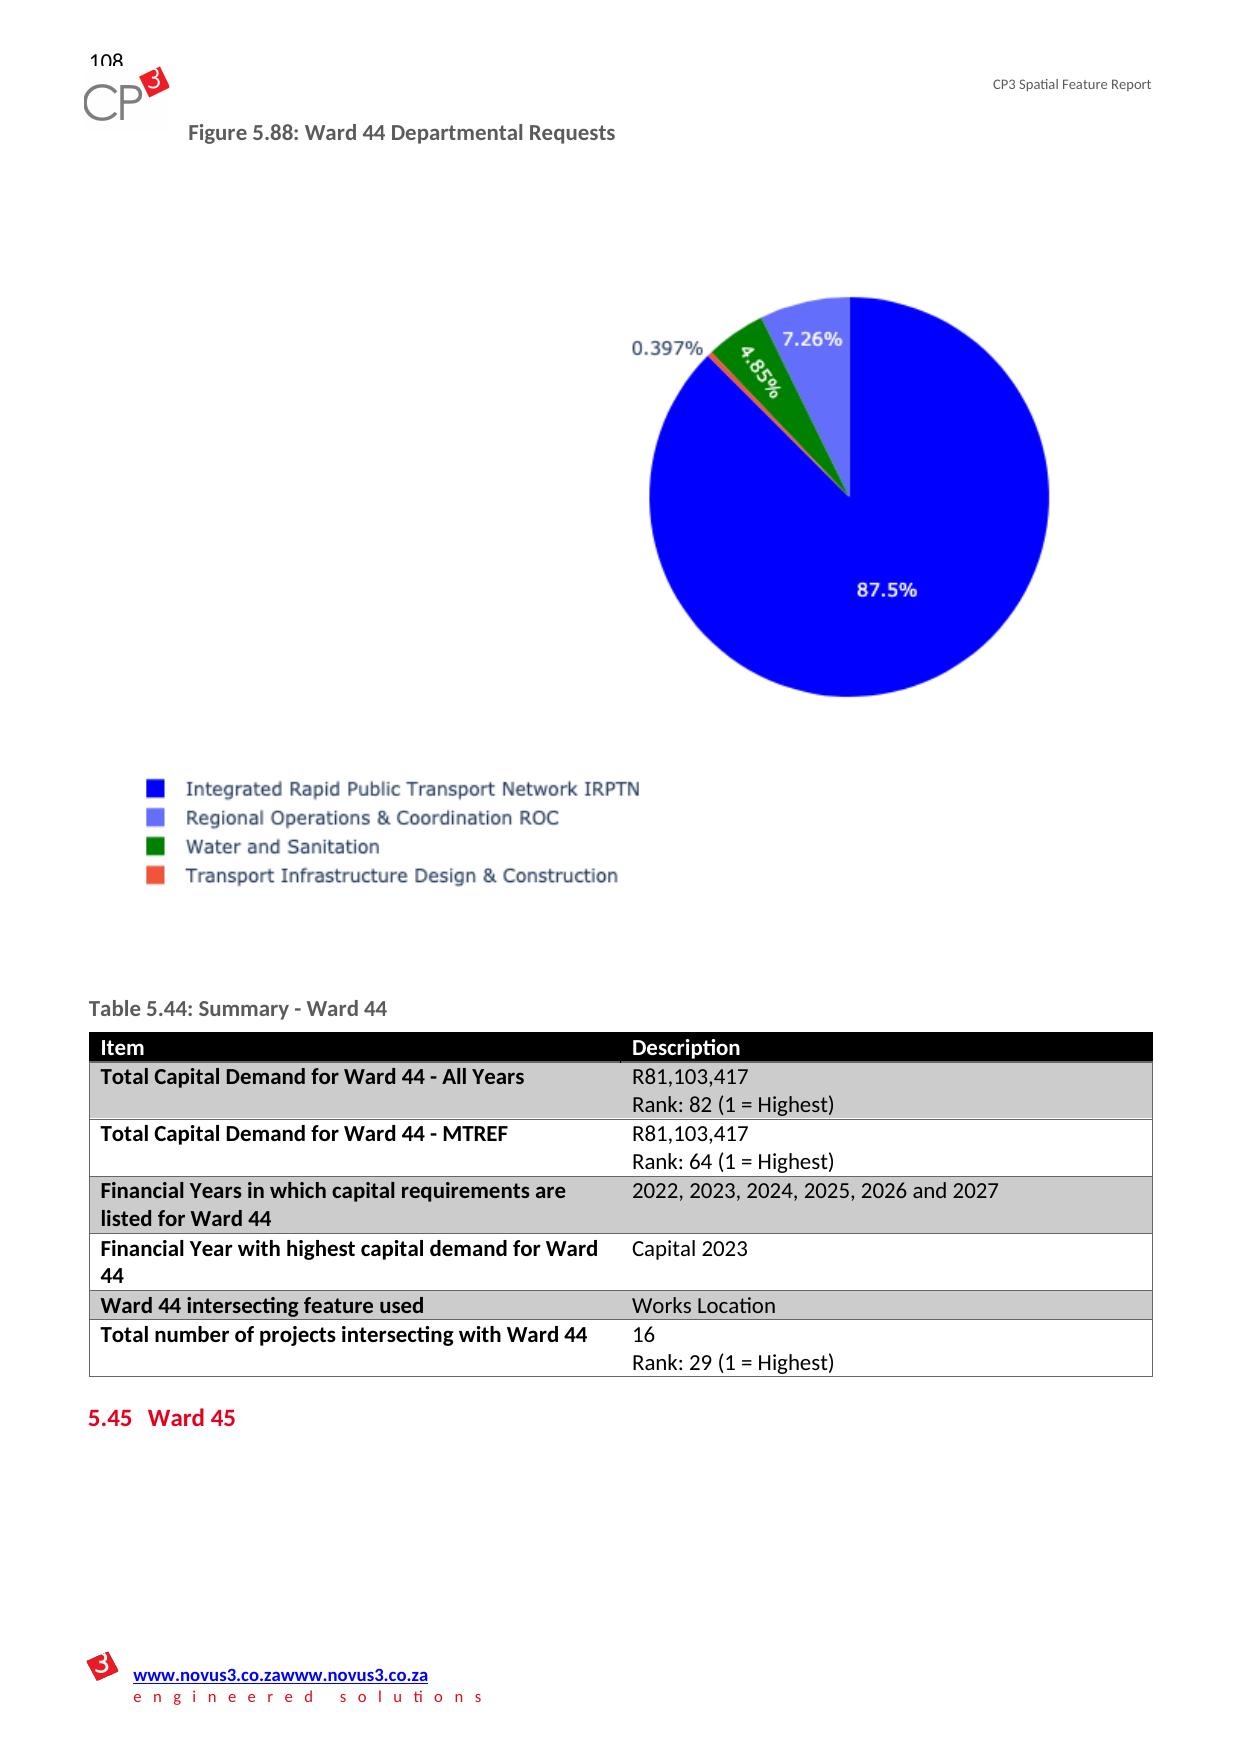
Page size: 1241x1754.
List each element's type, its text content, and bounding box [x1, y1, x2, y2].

table_cell Capital 2023 [621, 1234, 1152, 1290]
table_cell Total number of projects intersecting with Ward 44 [90, 1320, 621, 1376]
text Table 5.44: Summary - Ward 44 [89, 994, 1152, 1022]
text Figure 5.88: Ward 44 Departmental Requests [89, 118, 1152, 146]
picture [83, 66, 170, 132]
table_cell Total Capital Demand for Ward 44 - MTREF [90, 1120, 621, 1176]
picture [86, 1651, 119, 1681]
picture [107, 156, 1171, 916]
table_cell Financial Years in which capital requirements are listed for Ward 44 [90, 1177, 621, 1233]
table_cell Total Capital Demand for Ward 44 - All Years [90, 1063, 621, 1118]
table_cell 2022, 2023, 2024, 2025, 2026 and 2027 [621, 1177, 1152, 1233]
table_cell Works Location [621, 1291, 1152, 1319]
table_cell 16 Rank: 29 (1 = Highest) [621, 1320, 1152, 1376]
table_cell R81,103,417 Rank: 82 (1 = Highest) [621, 1063, 1152, 1118]
table_header Description [621, 1033, 1152, 1061]
table_cell Financial Year with highest capital demand for Ward 44 [90, 1234, 621, 1290]
subtitle Ward 45 [88, 1402, 1152, 1432]
table_cell Ward 44 intersecting feature used [90, 1291, 621, 1319]
table_cell R81,103,417 Rank: 64 (1 = Highest) [621, 1120, 1152, 1176]
table_header Item [90, 1033, 620, 1061]
